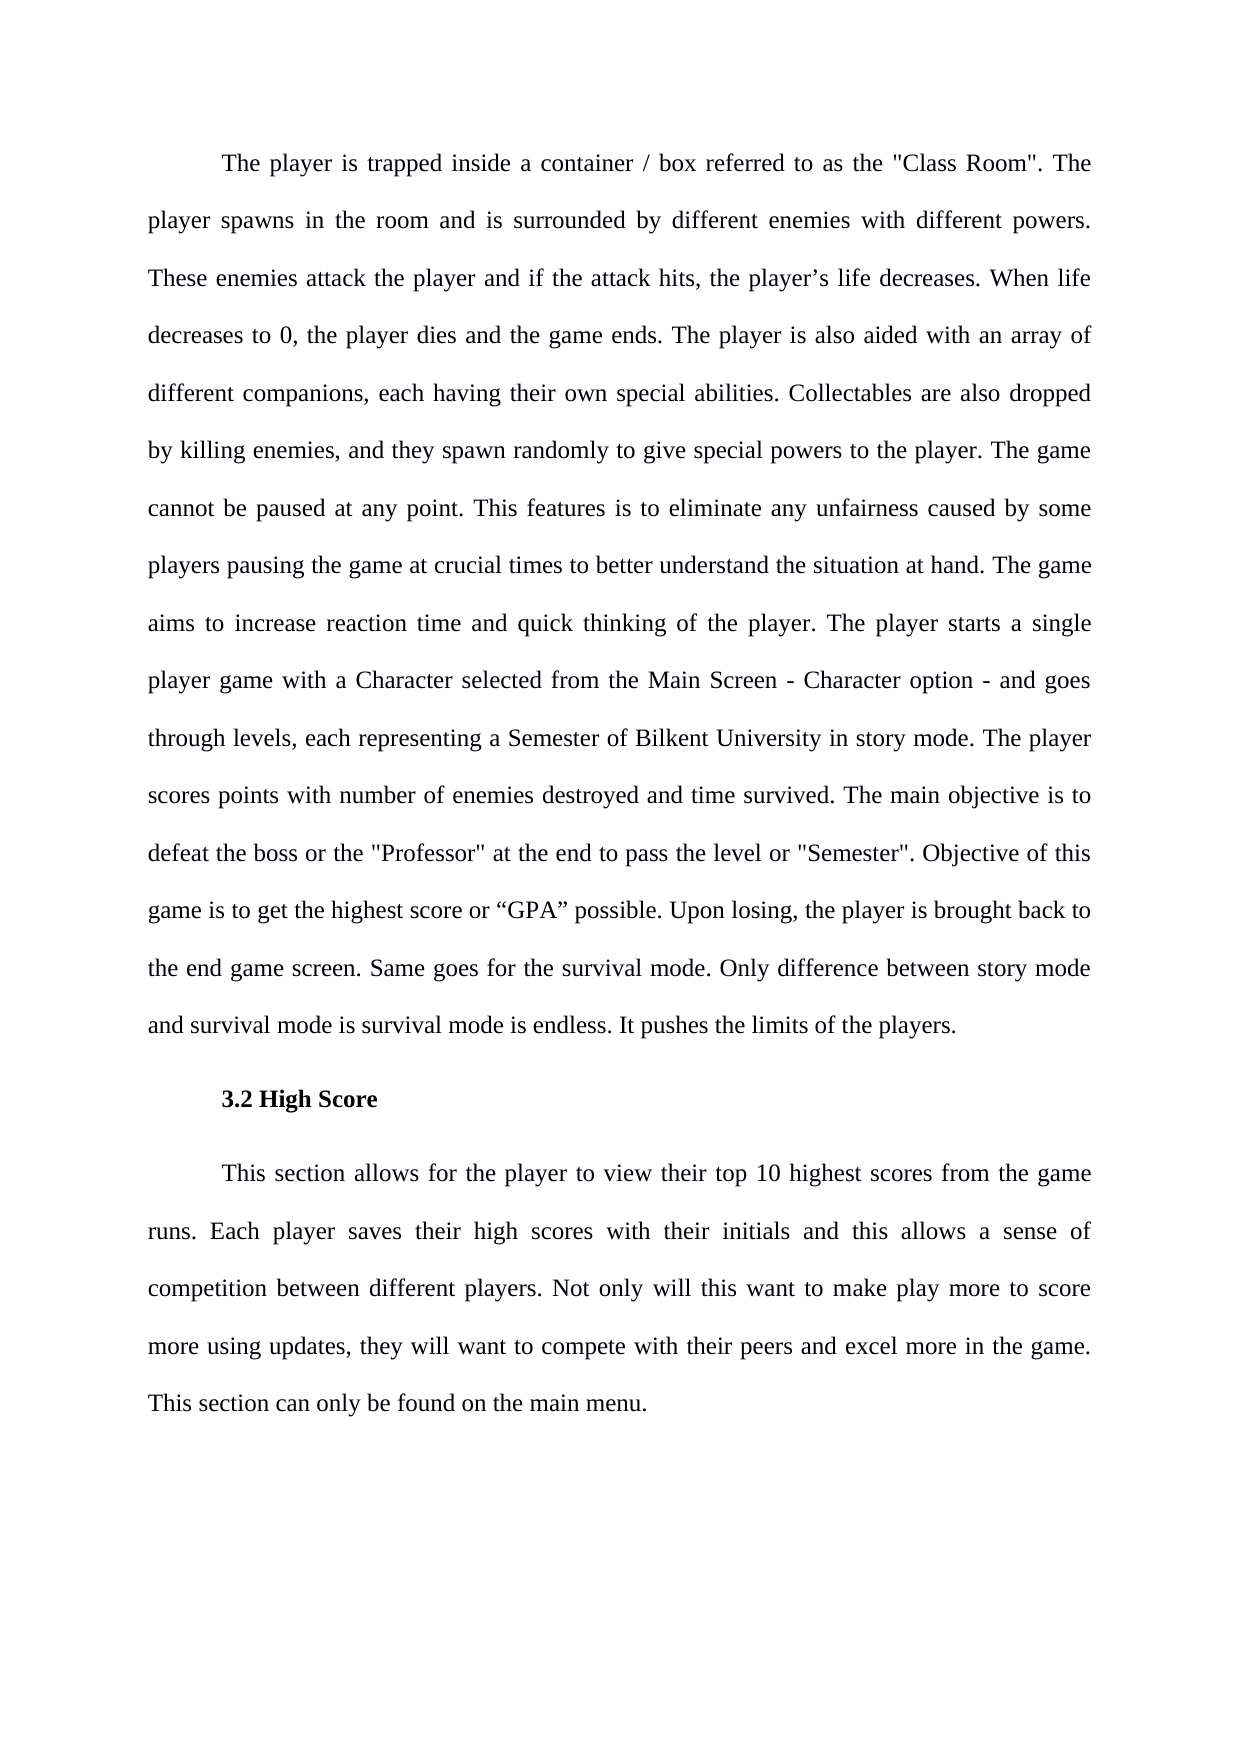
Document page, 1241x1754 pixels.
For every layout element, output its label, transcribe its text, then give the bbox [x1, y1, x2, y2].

text This section allows for the player to view their top 10 highest scores from the game runs. Each player saves their high scores with their initials and this allows a sense of competition between different players. Not only will this want to make play more to score more using updates, they will want to compete with their peers and excel more in the game. This section can only be found on the main menu. [148, 1158, 1093, 1417]
text The player is trapped inside a container / box referred to as the "Class Room". The player spawns in the room and is surrounded by different enemies with different powers. These enemies attack the player and if the attack hits, the player’s life decreases. When life decreases to 0, the player dies and the game ends. The player is also aided with an array of different companions, each having their own special abilities. Collectables are also dropped by killing enemies, and they spawn randomly to give special powers to the player. The game cannot be paused at any point. This features is to eliminate any unfairness caused by some players pausing the game at crucial times to better understand the situation at hand. The game aims to increase reaction time and quick thinking of the player. The player starts a single player game with a Character selected from the Main Screen - Character option - and goes through levels, each representing a Semester of Bilkent University in story mode. The player scores points with number of enemies destroyed and time survived. The main objective is to defeat the boss or the "Professor" at the end to pass the level or "Semester". Objective of this game is to get the highest score or “GPA” possible. Upon losing, the player is brought back to the end game screen. Same goes for the survival mode. Only difference between story mode and survival mode is survival mode is endless. It pushes the limits of the players. [148, 148, 1093, 1039]
text 3.2 High Score [148, 1084, 1093, 1113]
